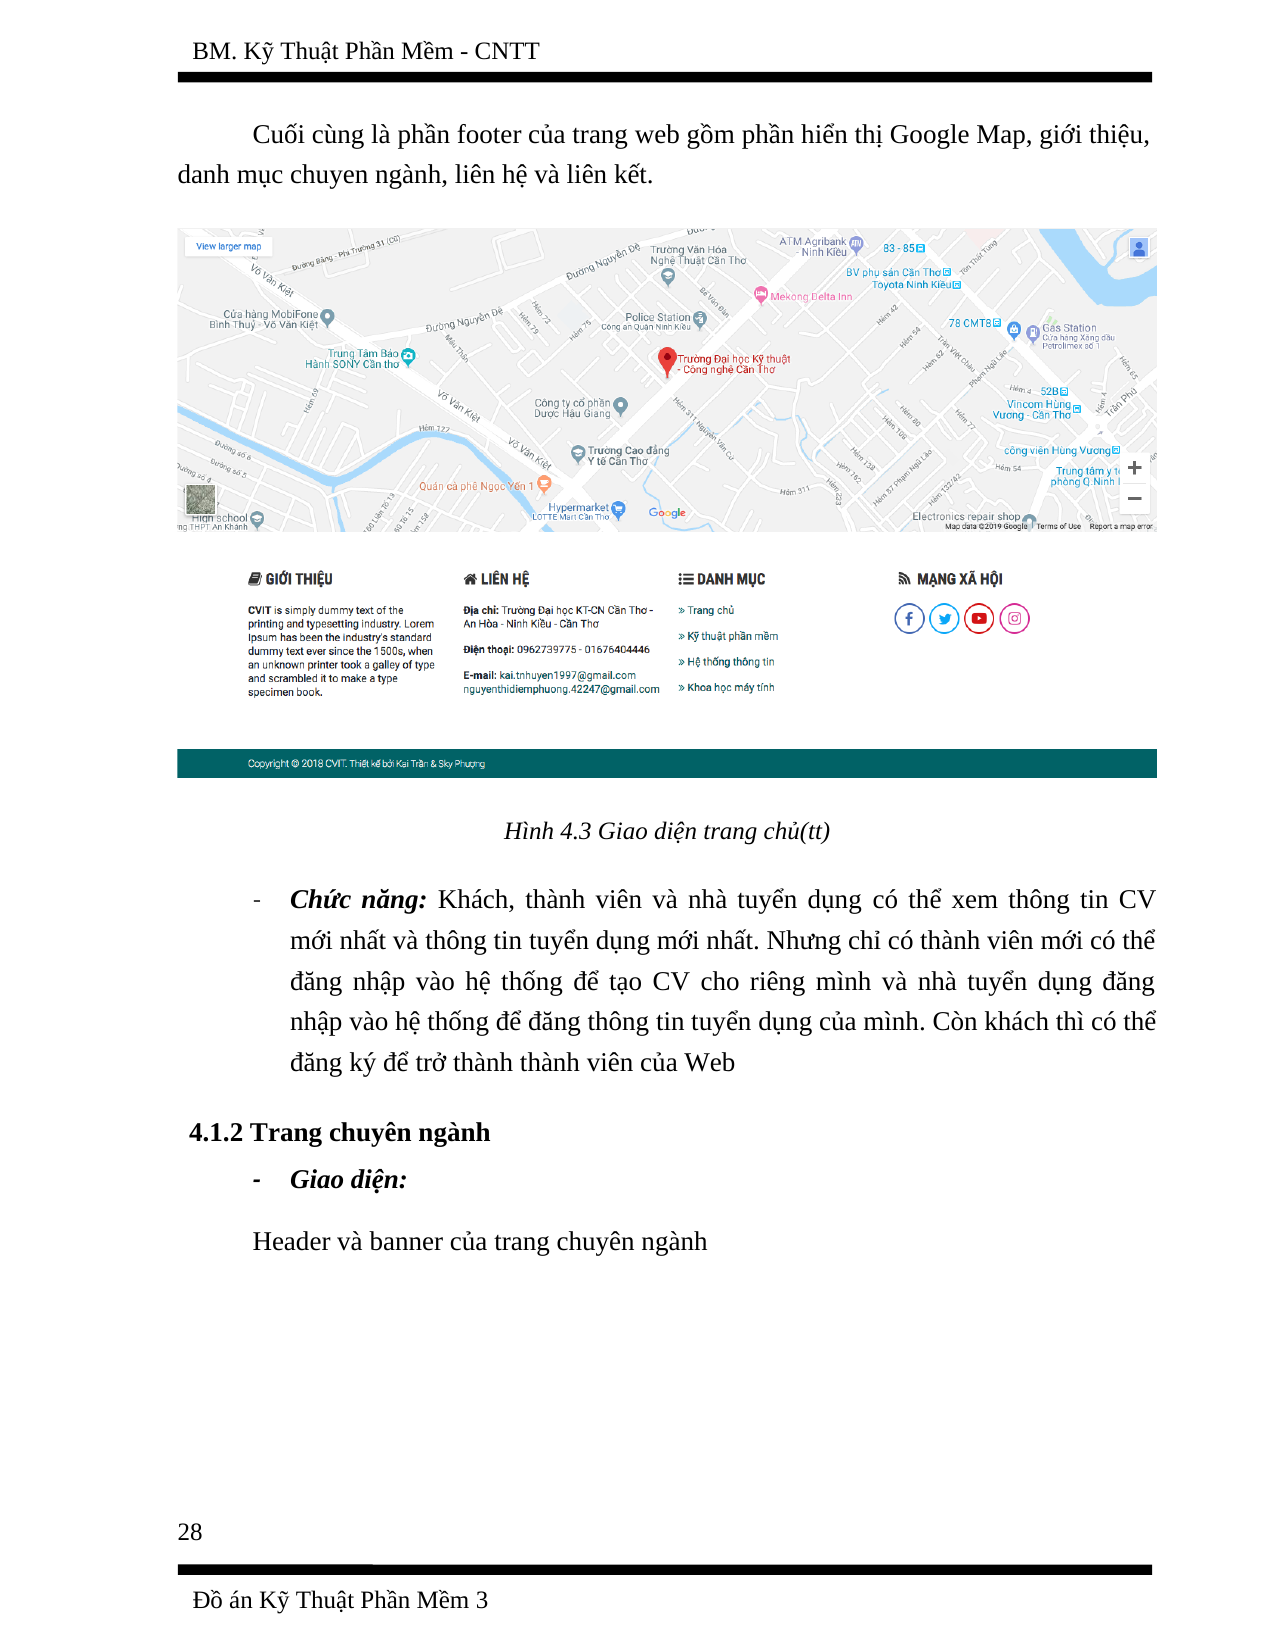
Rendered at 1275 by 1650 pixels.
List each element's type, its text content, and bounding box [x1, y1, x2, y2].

picture [177, 228, 1157, 778]
list Chức năng: Khách, thành viên và nhà tuyển dụng có thể xem thông tin CV mới nhất và thông tin tuyển dụng mới nhất. Nhưng chỉ có thành viên mới có thể đăng nhập vào hệ thống để tạo CV cho riêng mình và nhà tuyển dụng đăng nhập vào hệ thống để đăng thông tin tuyển dụng của mình. Còn khách thì có thể đăng ký để trở thành thành viên của Web [252, 883, 1157, 1077]
text Hình 4.3 Giao diện trang chủ(tt) [177, 816, 1157, 844]
list Giao diện: [252, 1163, 1157, 1195]
text Cuối cùng là phần footer của trang web gồm phần hiển thị Google Map, giới thiệu, danh mục chuyen ngành, liên hệ và liên kết. [177, 118, 1157, 190]
text 4.1.2 Trang chuyên ngành [189, 1116, 1157, 1147]
text Header và banner của trang chuyên ngành [177, 1225, 1157, 1256]
